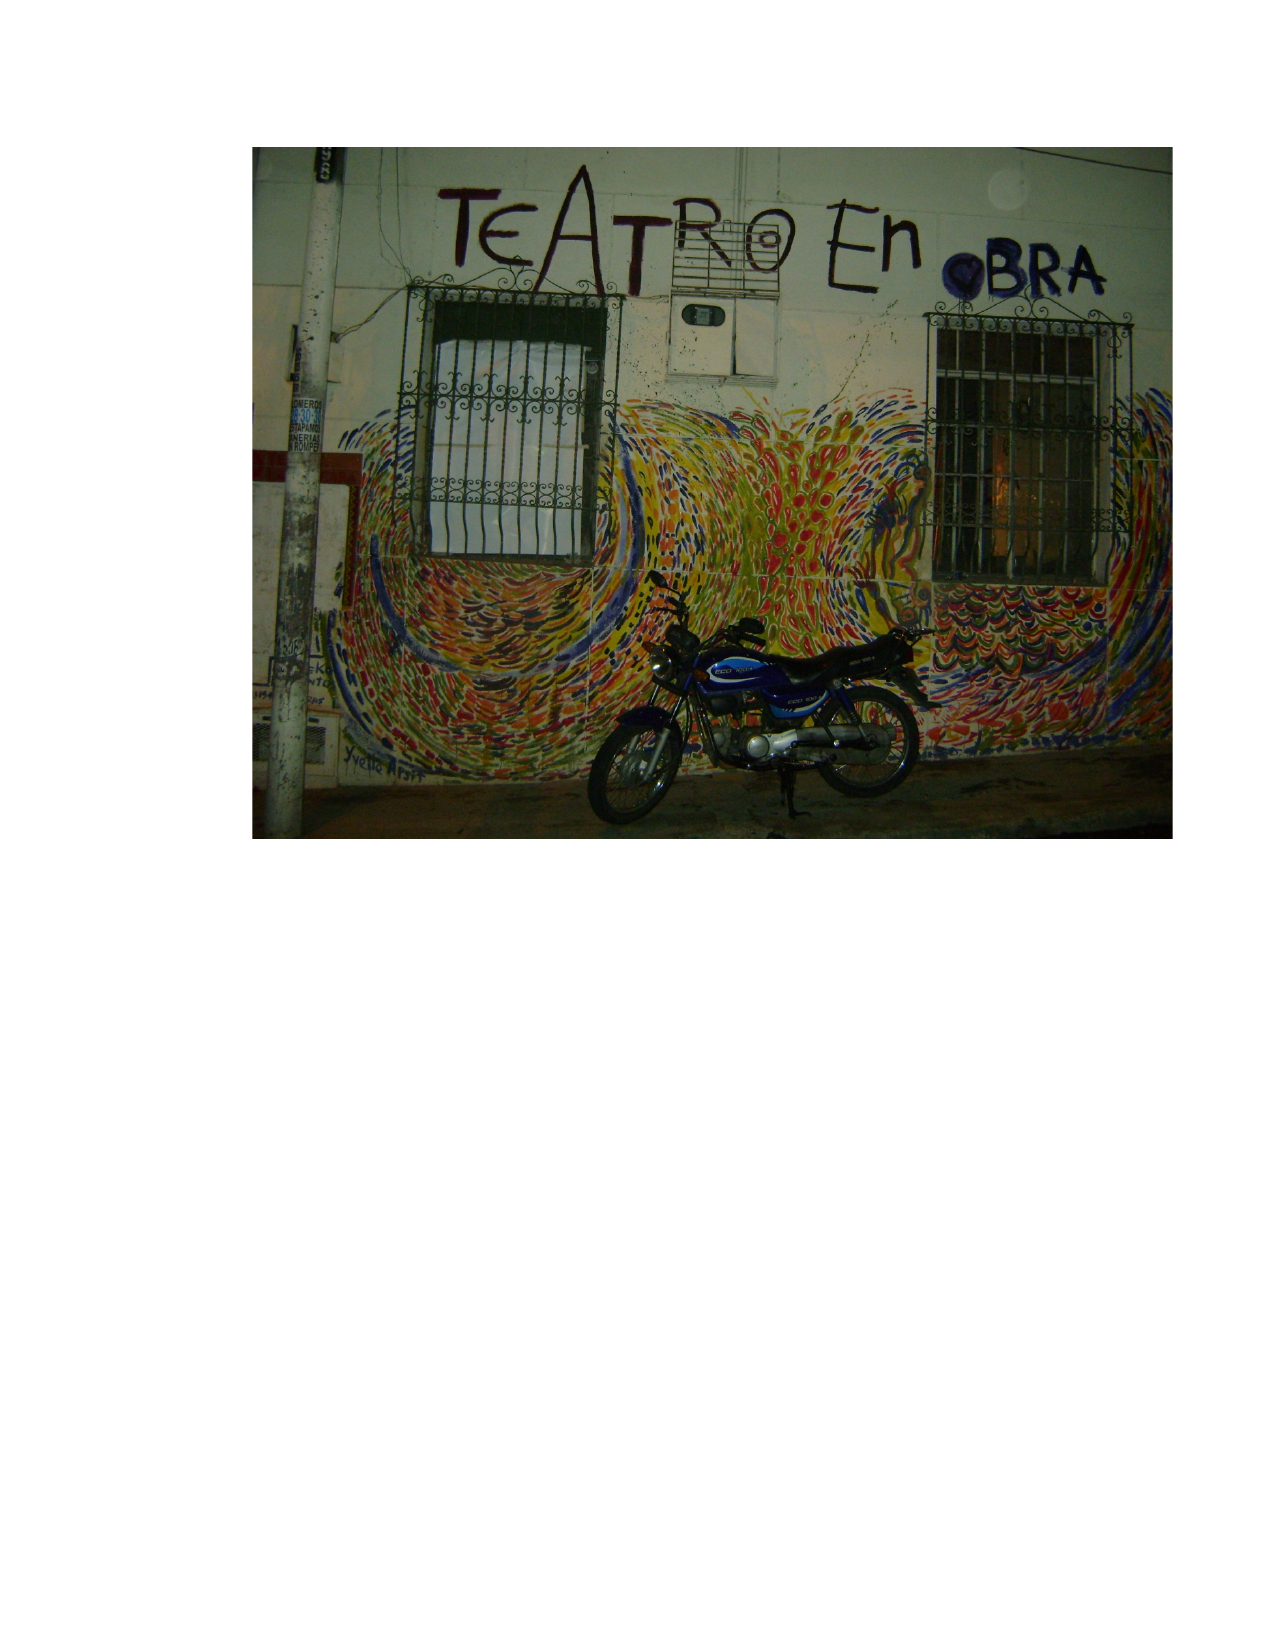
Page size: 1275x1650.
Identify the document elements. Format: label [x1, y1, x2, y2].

picture [252, 147, 1173, 839]
